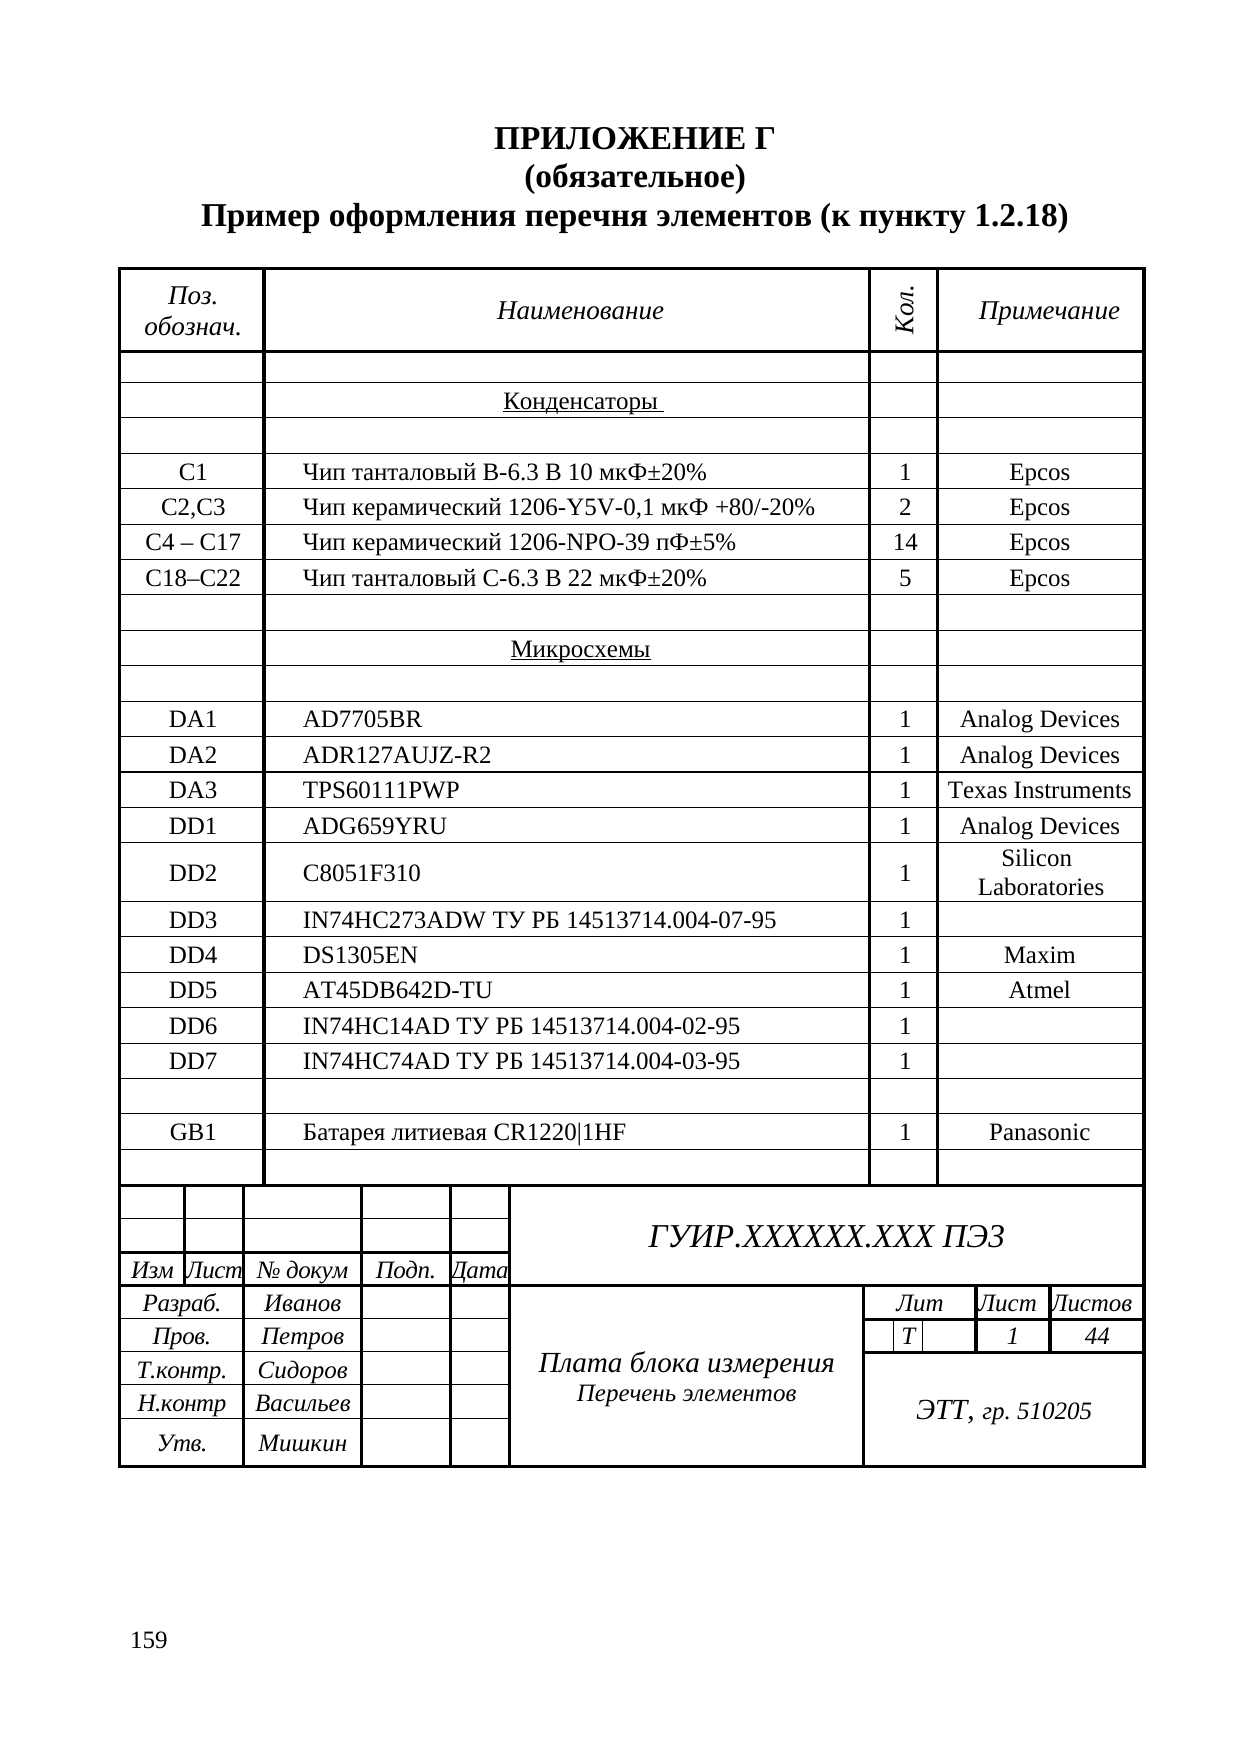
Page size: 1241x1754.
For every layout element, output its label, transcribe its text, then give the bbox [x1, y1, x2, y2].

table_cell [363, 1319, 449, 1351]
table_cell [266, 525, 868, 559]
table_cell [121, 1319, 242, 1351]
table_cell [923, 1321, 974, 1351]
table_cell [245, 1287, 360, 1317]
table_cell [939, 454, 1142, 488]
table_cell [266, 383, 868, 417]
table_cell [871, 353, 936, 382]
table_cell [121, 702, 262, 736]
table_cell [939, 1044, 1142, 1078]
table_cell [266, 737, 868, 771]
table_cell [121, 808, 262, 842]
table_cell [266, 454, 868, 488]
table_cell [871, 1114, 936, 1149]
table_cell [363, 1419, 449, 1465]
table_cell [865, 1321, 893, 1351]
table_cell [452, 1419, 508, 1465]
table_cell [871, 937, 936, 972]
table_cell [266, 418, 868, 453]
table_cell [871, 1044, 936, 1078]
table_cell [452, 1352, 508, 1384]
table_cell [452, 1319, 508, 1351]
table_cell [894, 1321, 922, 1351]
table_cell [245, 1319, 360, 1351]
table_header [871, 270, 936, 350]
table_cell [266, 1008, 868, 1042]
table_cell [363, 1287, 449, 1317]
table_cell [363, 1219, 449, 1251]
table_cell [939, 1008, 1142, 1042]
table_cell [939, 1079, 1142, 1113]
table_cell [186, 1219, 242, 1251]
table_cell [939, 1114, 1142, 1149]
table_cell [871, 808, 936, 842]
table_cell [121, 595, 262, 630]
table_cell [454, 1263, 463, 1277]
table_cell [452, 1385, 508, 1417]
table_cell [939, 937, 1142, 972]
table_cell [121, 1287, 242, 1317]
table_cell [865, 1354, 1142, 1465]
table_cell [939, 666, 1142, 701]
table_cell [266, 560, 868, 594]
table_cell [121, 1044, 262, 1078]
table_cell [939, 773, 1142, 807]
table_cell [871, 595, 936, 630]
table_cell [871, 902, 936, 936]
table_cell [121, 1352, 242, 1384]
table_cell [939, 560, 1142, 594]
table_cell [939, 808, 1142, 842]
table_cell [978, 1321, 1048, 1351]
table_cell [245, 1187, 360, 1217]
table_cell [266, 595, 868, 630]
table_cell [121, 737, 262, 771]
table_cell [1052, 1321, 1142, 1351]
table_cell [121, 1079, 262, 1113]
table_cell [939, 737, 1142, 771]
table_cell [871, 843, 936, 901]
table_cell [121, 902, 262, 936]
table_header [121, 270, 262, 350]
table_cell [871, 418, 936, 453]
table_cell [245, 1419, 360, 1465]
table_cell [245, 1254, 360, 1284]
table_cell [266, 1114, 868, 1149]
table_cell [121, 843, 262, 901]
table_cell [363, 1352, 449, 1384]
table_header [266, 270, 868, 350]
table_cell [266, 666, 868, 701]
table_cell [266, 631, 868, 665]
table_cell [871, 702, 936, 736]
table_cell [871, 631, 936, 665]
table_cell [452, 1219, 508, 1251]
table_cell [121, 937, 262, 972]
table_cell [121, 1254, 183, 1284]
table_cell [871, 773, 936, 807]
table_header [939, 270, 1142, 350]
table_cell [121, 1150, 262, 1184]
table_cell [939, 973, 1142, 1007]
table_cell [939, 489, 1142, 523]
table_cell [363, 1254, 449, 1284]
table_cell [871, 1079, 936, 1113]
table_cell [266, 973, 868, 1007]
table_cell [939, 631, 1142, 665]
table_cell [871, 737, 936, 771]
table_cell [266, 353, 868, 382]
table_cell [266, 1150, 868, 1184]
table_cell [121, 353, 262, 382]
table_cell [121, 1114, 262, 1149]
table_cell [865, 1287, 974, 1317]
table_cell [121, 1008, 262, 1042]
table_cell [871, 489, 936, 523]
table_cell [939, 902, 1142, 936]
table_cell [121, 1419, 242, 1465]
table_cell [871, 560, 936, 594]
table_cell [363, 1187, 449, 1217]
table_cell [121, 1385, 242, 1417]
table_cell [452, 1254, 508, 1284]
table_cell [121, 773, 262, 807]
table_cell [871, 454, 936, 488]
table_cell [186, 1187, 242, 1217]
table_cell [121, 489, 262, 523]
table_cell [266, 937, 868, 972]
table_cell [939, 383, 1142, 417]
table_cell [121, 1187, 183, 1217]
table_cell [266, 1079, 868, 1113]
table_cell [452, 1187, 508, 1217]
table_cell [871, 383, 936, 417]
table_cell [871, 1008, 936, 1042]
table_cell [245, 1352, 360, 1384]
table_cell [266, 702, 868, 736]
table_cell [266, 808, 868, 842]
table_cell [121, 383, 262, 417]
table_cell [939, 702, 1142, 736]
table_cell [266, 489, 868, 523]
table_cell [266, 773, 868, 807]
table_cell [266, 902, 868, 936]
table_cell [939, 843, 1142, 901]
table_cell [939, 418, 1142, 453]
subtitle Приложение Г (обязательное) Пример оформления перечня элементов (к пункту 1.2.18) [130, 118, 1140, 233]
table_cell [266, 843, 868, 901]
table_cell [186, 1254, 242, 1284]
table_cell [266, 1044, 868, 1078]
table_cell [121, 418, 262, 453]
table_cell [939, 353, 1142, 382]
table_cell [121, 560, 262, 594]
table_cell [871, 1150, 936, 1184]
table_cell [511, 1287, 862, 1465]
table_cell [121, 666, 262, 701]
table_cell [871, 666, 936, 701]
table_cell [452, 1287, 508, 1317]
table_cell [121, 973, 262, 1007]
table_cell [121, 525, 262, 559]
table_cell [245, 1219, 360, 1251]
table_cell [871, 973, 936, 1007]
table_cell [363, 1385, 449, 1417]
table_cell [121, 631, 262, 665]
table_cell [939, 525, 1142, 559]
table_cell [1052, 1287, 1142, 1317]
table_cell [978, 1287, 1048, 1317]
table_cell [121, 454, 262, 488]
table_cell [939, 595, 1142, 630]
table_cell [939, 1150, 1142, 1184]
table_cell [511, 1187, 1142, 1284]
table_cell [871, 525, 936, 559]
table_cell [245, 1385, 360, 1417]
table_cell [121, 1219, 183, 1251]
